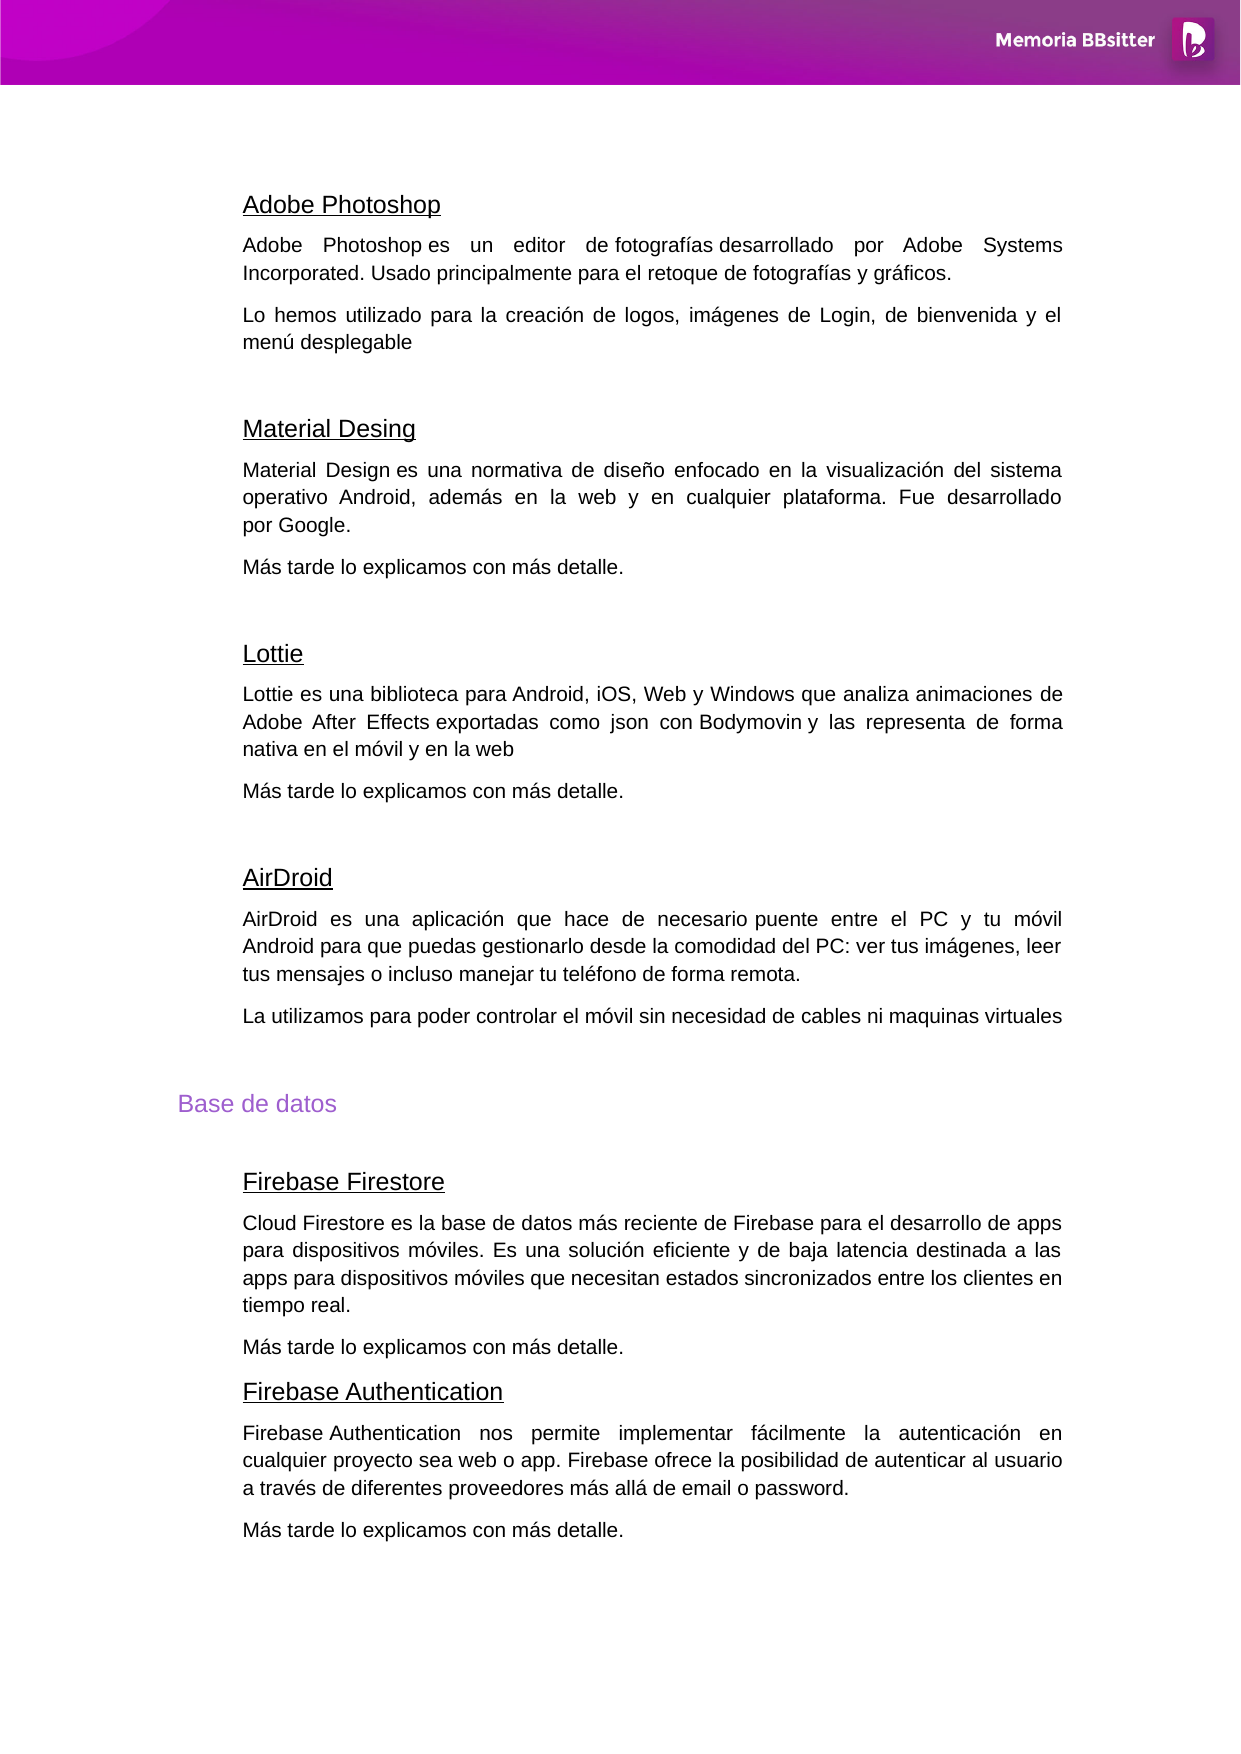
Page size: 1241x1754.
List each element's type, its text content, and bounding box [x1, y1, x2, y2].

text Lottie [242, 639, 1063, 668]
text Más tarde lo explicamos con más detalle. [242, 1335, 1063, 1359]
text Firebase Firestore [242, 1167, 1063, 1196]
text Material Design es una normativa de diseño enfocado en la visualización del sistema operativo Android, además en la web y en cualquier plataforma. Fue desarrollado por Google. [242, 458, 1063, 537]
text Firebase Authentication nos permite implementar fácilmente la autenticación en cualquier proyecto sea web o app. Firebase ofrece la posibilidad de autenticar al usuario a través de diferentes proveedores más allá de email o password. [242, 1421, 1063, 1499]
subtitle Base de datos [177, 1089, 1063, 1118]
picture [0, 0, 1241, 85]
text Más tarde lo explicamos con más detalle. [242, 555, 1063, 579]
text La utilizamos para poder controlar el móvil sin necesidad de cables ni maquinas virtuales [242, 1004, 1063, 1028]
text Material Desing [242, 414, 1063, 443]
text Más tarde lo explicamos con más detalle. [242, 1518, 1063, 1542]
text AirDroid es una aplicación que hace de necesario puente entre el PC y tu móvil Android para que puedas gestionarlo desde la comodidad del PC: ver tus imágenes, leer tus mensajes o incluso manejar tu teléfono de forma remota. [242, 907, 1063, 986]
text Adobe Photoshop es un editor de fotografías desarrollado por Adobe Systems Incorporated. Usado principalmente para el retoque de fotografías y gráficos. [242, 233, 1063, 284]
text Lottie es una biblioteca para Android, iOS, Web y Windows que analiza animaciones de Adobe After Effects exportadas como json con Bodymovin y las representa de forma nativa en el móvil y en la web [242, 682, 1063, 761]
text Adobe Photoshop [242, 190, 1063, 218]
text Firebase Authentication [242, 1377, 1063, 1406]
text Más tarde lo explicamos con más detalle. [242, 779, 1063, 803]
text AirDroid [242, 863, 1063, 892]
text Cloud Firestore es la base de datos más reciente de Firebase para el desarrollo de apps para dispositivos móviles. Es una solución eficiente y de baja latencia destinada a las apps para dispositivos móviles que necesitan estados sincronizados entre los clientes en tiempo real. [242, 1211, 1063, 1317]
text Lo hemos utilizado para la creación de logos, imágenes de Login, de bienvenida y el menú desplegable [242, 303, 1063, 354]
